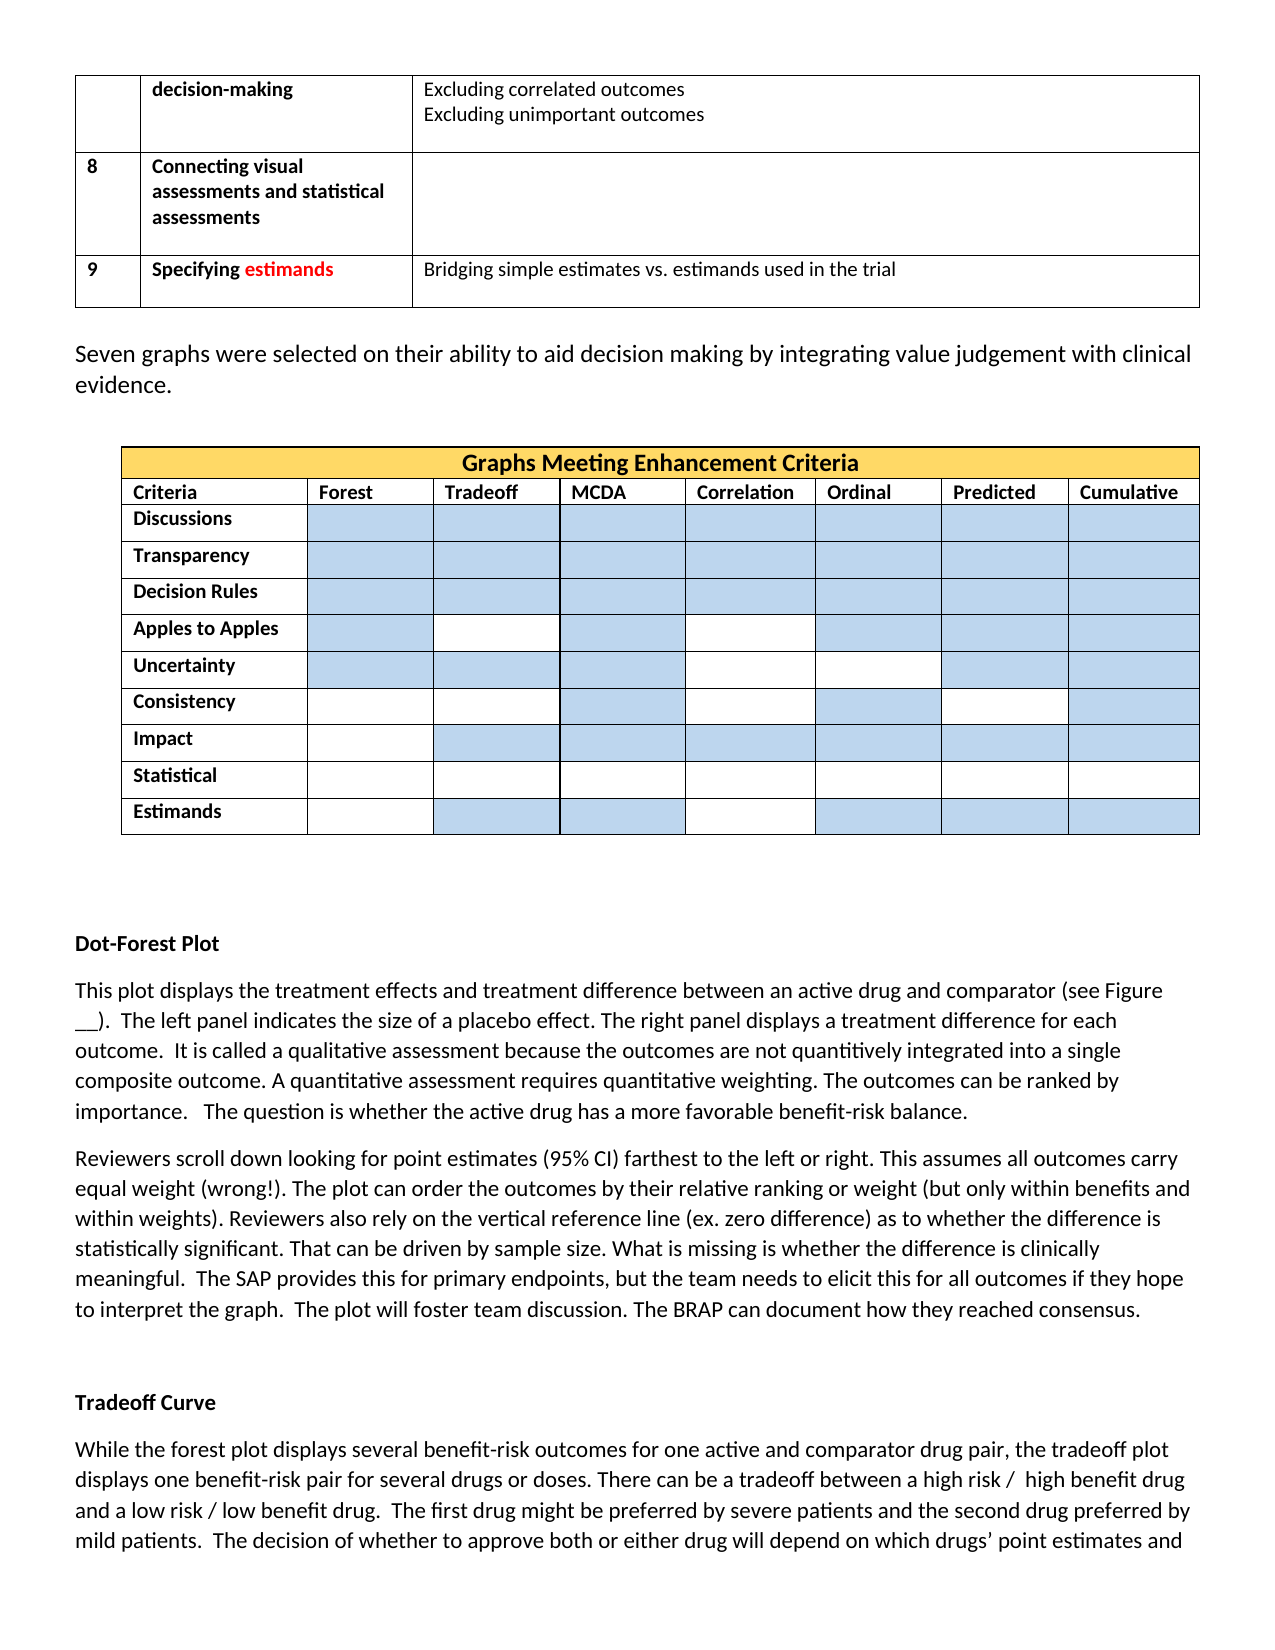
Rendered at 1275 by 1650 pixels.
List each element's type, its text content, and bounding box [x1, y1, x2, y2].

table_cell [434, 652, 559, 688]
table_cell [942, 652, 1068, 688]
table_cell [686, 725, 815, 761]
table_cell [308, 542, 433, 578]
table_cell [434, 615, 559, 651]
table_cell [561, 615, 685, 651]
table_cell [308, 689, 433, 724]
table_cell [942, 689, 1068, 724]
table_cell Discussions [122, 505, 307, 541]
table_cell Tradeoff [434, 479, 559, 504]
table_cell [816, 689, 941, 724]
table_cell Uncertainty [122, 652, 307, 688]
table_cell [816, 542, 941, 578]
table_cell [942, 762, 1068, 798]
table_cell [942, 579, 1068, 614]
table_cell [942, 725, 1068, 761]
table_cell Connecting visual assessments and statistical assessments [141, 153, 412, 255]
table_cell [434, 505, 559, 541]
table_cell [308, 799, 433, 834]
table_cell [686, 579, 815, 614]
table_cell [308, 505, 433, 541]
table_cell Ordinal [816, 479, 941, 504]
table_cell [561, 505, 685, 541]
table_cell MCDA [561, 479, 685, 504]
table_cell Consistency [122, 689, 307, 724]
table_cell Estimands [122, 799, 307, 834]
table_cell [1069, 615, 1199, 651]
table_cell [1069, 725, 1199, 761]
table_cell [561, 542, 685, 578]
table_cell 8 [76, 153, 140, 255]
table_cell Apples to Apples [122, 615, 307, 651]
table_cell [434, 762, 559, 798]
table_cell 7 [76, 76, 140, 152]
table_cell 9 [76, 256, 140, 307]
table_cell [816, 579, 941, 614]
table_cell [686, 762, 815, 798]
table_cell [816, 725, 941, 761]
table_cell [561, 689, 685, 724]
table_cell [686, 689, 815, 724]
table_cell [413, 76, 1199, 152]
text Dot-Forest Plot [75, 929, 1200, 957]
table_cell Transparency [122, 542, 307, 578]
table_cell [434, 542, 559, 578]
table_cell [308, 762, 433, 798]
table_cell [308, 579, 433, 614]
table_cell [434, 725, 559, 761]
table_cell [816, 615, 941, 651]
text Reviewers scroll down looking for point estimates (95% CI) farthest to the left or right. This assumes all outcomes carry equal weight (wrong!). The plot can order the outcomes by their relative ranking or weight (but only within benefits and within weights). Reviewers also rely on the vertical reference line (ex. zero difference) as to whether the difference is statistically significant. That can be driven by sample size. What is missing is whether the difference is clinically meaningful. The SAP provides this for primary endpoints, but the team needs to elicit this for all outcomes if they hope to interpret the graph. The plot will foster team discussion. The BRAP can document how they reached consensus. [75, 1144, 1200, 1323]
table_header Graphs Meeting Enhancement Criteria [122, 448, 1199, 478]
table_cell [1069, 762, 1199, 798]
table_cell [686, 505, 815, 541]
table_cell [686, 652, 815, 688]
table_cell [816, 762, 941, 798]
table_cell Forest [308, 479, 433, 504]
table_cell [1069, 799, 1199, 834]
table_cell [561, 799, 685, 834]
text Tradeoff Curve [75, 1388, 1200, 1417]
table_cell [686, 799, 815, 834]
text This plot displays the treatment effects and treatment difference between an active drug and comparator (see Figure __). The left panel indicates the size of a placebo effect. The right panel displays a treatment difference for each outcome. It is called a qualitative assessment because the outcomes are not quantitively integrated into a single composite outcome. A quantitative assessment requires quantitative weighting. The outcomes can be ranked by importance. The question is whether the active drug has a more favorable benefit-risk balance. [75, 976, 1200, 1125]
text Seven graphs were selected on their ability to aid decision making by integrating value judgement with clinical evidence. [75, 338, 1200, 399]
table_cell Correlation [686, 479, 815, 504]
table_cell Cumulative [1069, 479, 1199, 504]
table_cell [686, 542, 815, 578]
table_cell [816, 505, 941, 541]
table_cell [1069, 542, 1199, 578]
table_cell [942, 615, 1068, 651]
table_cell [1069, 689, 1199, 724]
table_cell [816, 652, 941, 688]
table_cell [413, 153, 1199, 255]
table_cell Criteria [122, 479, 307, 504]
table_cell [308, 615, 433, 651]
table_cell Impact [122, 725, 307, 761]
table_cell [942, 542, 1068, 578]
table_cell [308, 725, 433, 761]
table_cell [434, 579, 559, 614]
table_cell [1069, 505, 1199, 541]
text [75, 1435, 1200, 1554]
table_cell [942, 505, 1068, 541]
table_cell [1069, 579, 1199, 614]
table_cell Decision Rules [122, 579, 307, 614]
table_cell [561, 762, 685, 798]
table_cell Statistical [122, 762, 307, 798]
table_cell Bridging simple estimates vs. estimands used in the trial [413, 256, 1199, 307]
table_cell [141, 76, 412, 152]
table_cell [434, 799, 559, 834]
table_cell Specifying estimands [141, 256, 412, 307]
table_cell [1069, 652, 1199, 688]
table_cell [561, 725, 685, 761]
table_cell [308, 652, 433, 688]
table_cell [561, 579, 685, 614]
table_cell [816, 799, 941, 834]
table_cell Predicted [942, 479, 1068, 504]
table_cell [561, 652, 685, 688]
table_cell [434, 689, 559, 724]
table_cell [686, 615, 815, 651]
table_cell [942, 799, 1068, 834]
